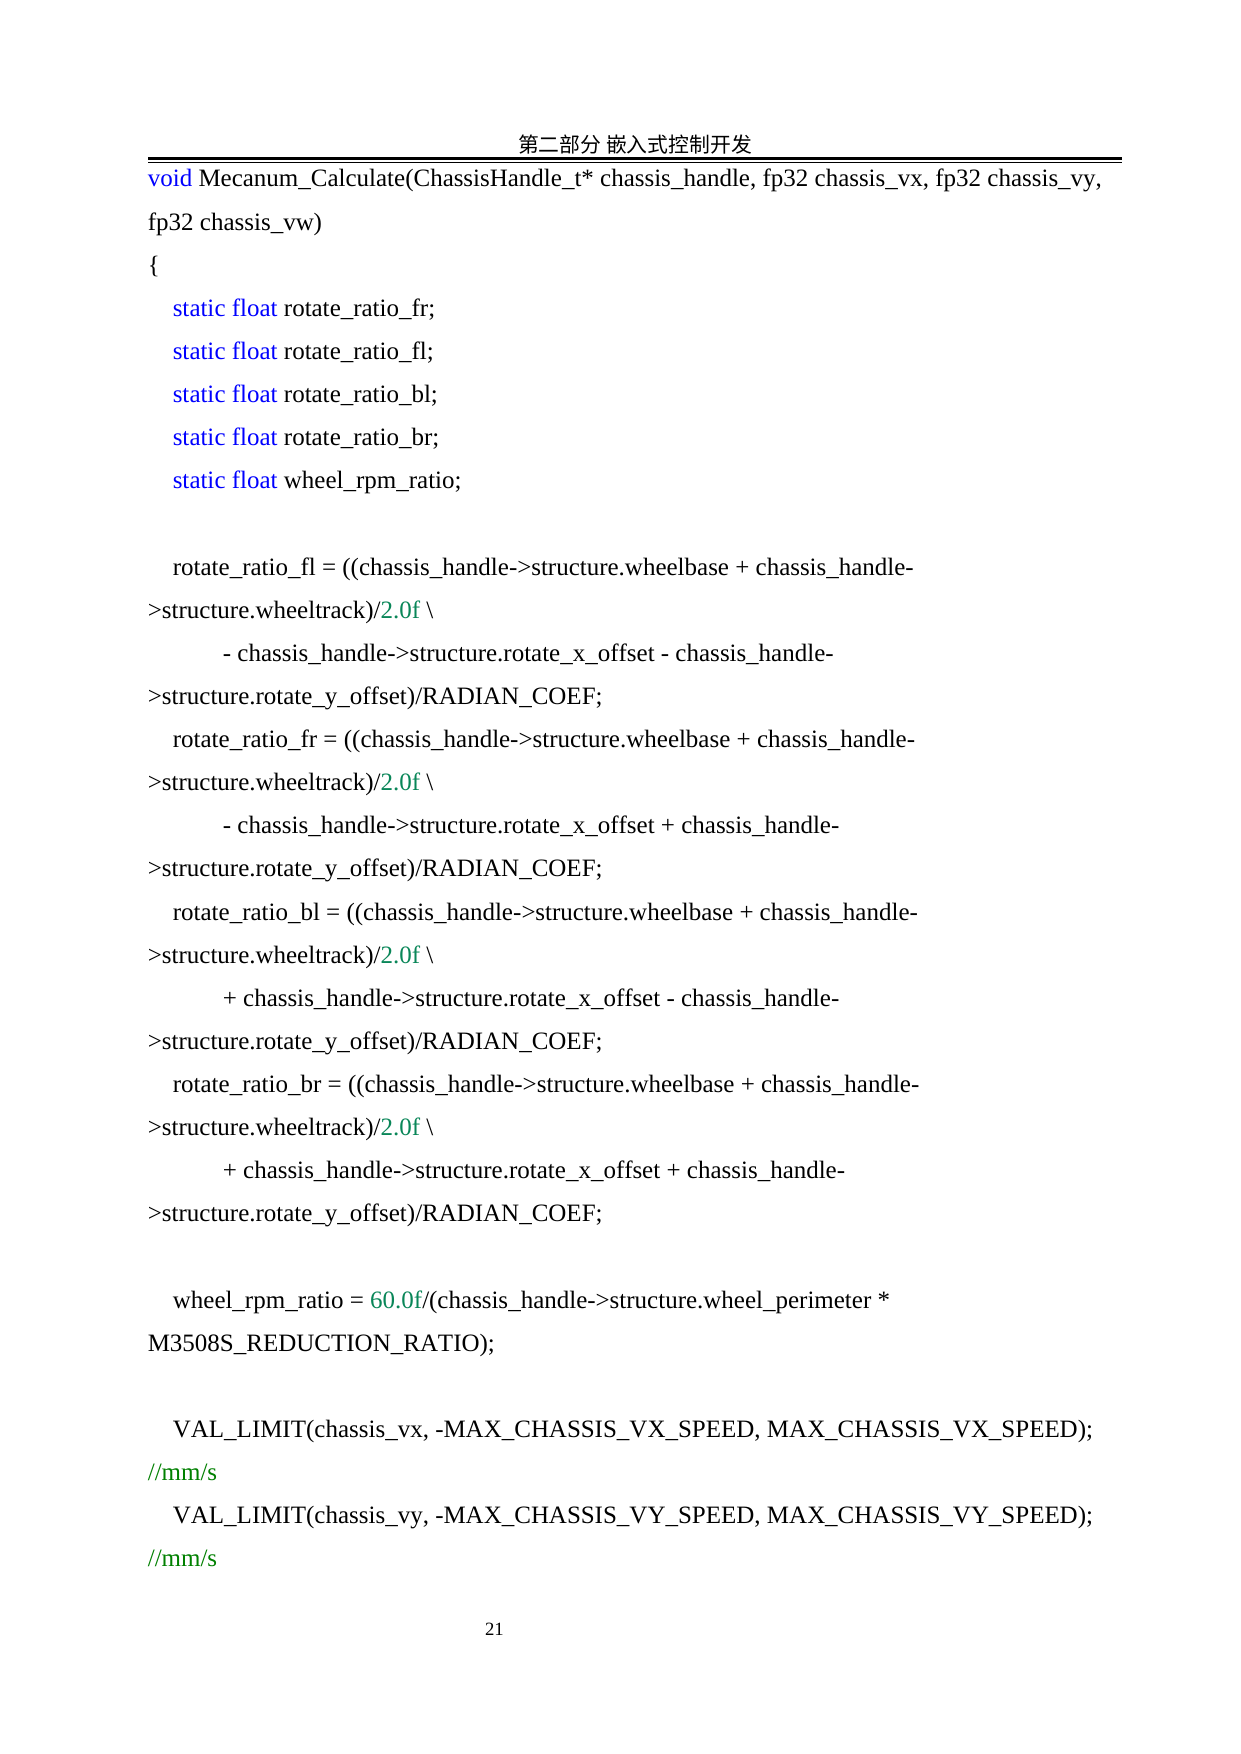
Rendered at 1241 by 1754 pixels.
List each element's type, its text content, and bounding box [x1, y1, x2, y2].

text static float rotate_ratio_br; [148, 422, 1122, 451]
text VAL_LIMIT(chassis_vx, -MAX_CHASSIS_VX_SPEED, MAX_CHASSIS_VX_SPEED); //mm/s [148, 1414, 1122, 1486]
text static float wheel_rpm_ratio; [148, 465, 1122, 494]
text void Mecanum_Calculate(ChassisHandle_t* chassis_handle, fp32 chassis_vx, fp32 chassis_vy, fp32 chassis_vw) [148, 163, 1122, 235]
text - chassis_handle->structure.rotate_x_offset - chassis_handle->structure.rotate_y_offset)/RADIAN_COEF; [148, 638, 1122, 710]
text wheel_rpm_ratio = 60.0f/(chassis_handle->structure.wheel_perimeter * M3508S_REDUCTION_RATIO); [148, 1285, 1122, 1357]
text rotate_ratio_fr = ((chassis_handle->structure.wheelbase + chassis_handle->structure.wheeltrack)/2.0f \ [148, 724, 1122, 796]
text static float rotate_ratio_bl; [148, 379, 1122, 408]
text VAL_LIMIT(chassis_vy, -MAX_CHASSIS_VY_SPEED, MAX_CHASSIS_VY_SPEED); //mm/s [148, 1500, 1122, 1572]
text rotate_ratio_fl = ((chassis_handle->structure.wheelbase + chassis_handle->structure.wheeltrack)/2.0f \ [148, 552, 1122, 623]
text rotate_ratio_br = ((chassis_handle->structure.wheelbase + chassis_handle->structure.wheeltrack)/2.0f \ [148, 1069, 1122, 1141]
text + chassis_handle->structure.rotate_x_offset + chassis_handle->structure.rotate_y_offset)/RADIAN_COEF; [148, 1155, 1122, 1227]
text static float rotate_ratio_fl; [148, 336, 1122, 365]
text { [148, 250, 1122, 278]
text static float rotate_ratio_fr; [148, 293, 1122, 322]
text rotate_ratio_bl = ((chassis_handle->structure.wheelbase + chassis_handle->structure.wheeltrack)/2.0f \ [148, 897, 1122, 968]
text - chassis_handle->structure.rotate_x_offset + chassis_handle->structure.rotate_y_offset)/RADIAN_COEF; [148, 810, 1122, 882]
text + chassis_handle->structure.rotate_x_offset - chassis_handle->structure.rotate_y_offset)/RADIAN_COEF; [148, 983, 1122, 1055]
